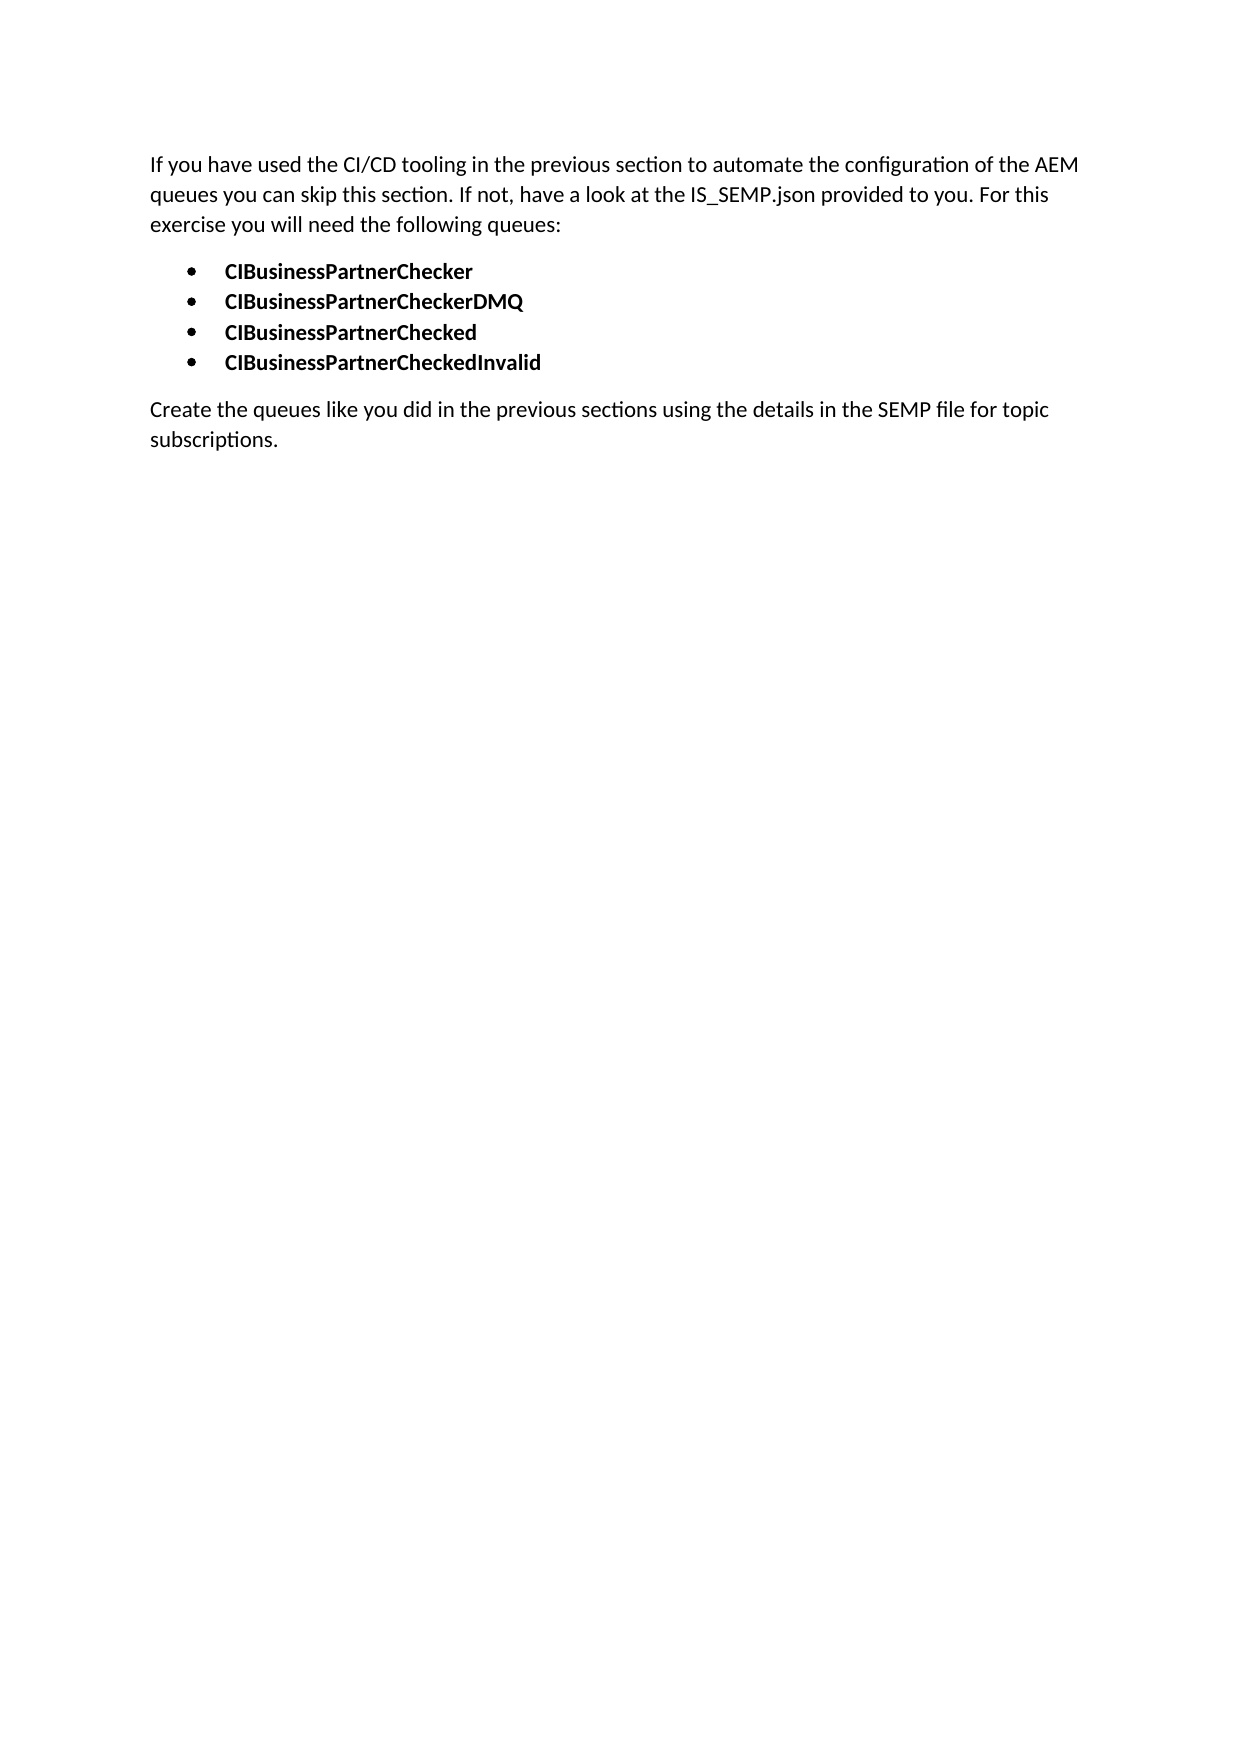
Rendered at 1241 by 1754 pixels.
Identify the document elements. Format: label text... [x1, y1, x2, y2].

text Create the queues like you did in the previous sections using the details in the SEMP file for topic subscriptions. [150, 395, 1090, 453]
list CIBusinessPartnerCheckerDMQ [187, 287, 1090, 316]
text If you have used the CI/CD tooling in the previous section to automate the configuration of the AEM queues you can skip this section. If not, have a look at the IS_SEMP.json provided to you. For this exercise you will need the following queues: [150, 150, 1090, 238]
list CIBusinessPartnerChecker [187, 257, 1090, 285]
list CIBusinessPartnerCheckedInvalid [187, 348, 1090, 376]
list CIBusinessPartnerChecked [187, 318, 1090, 346]
